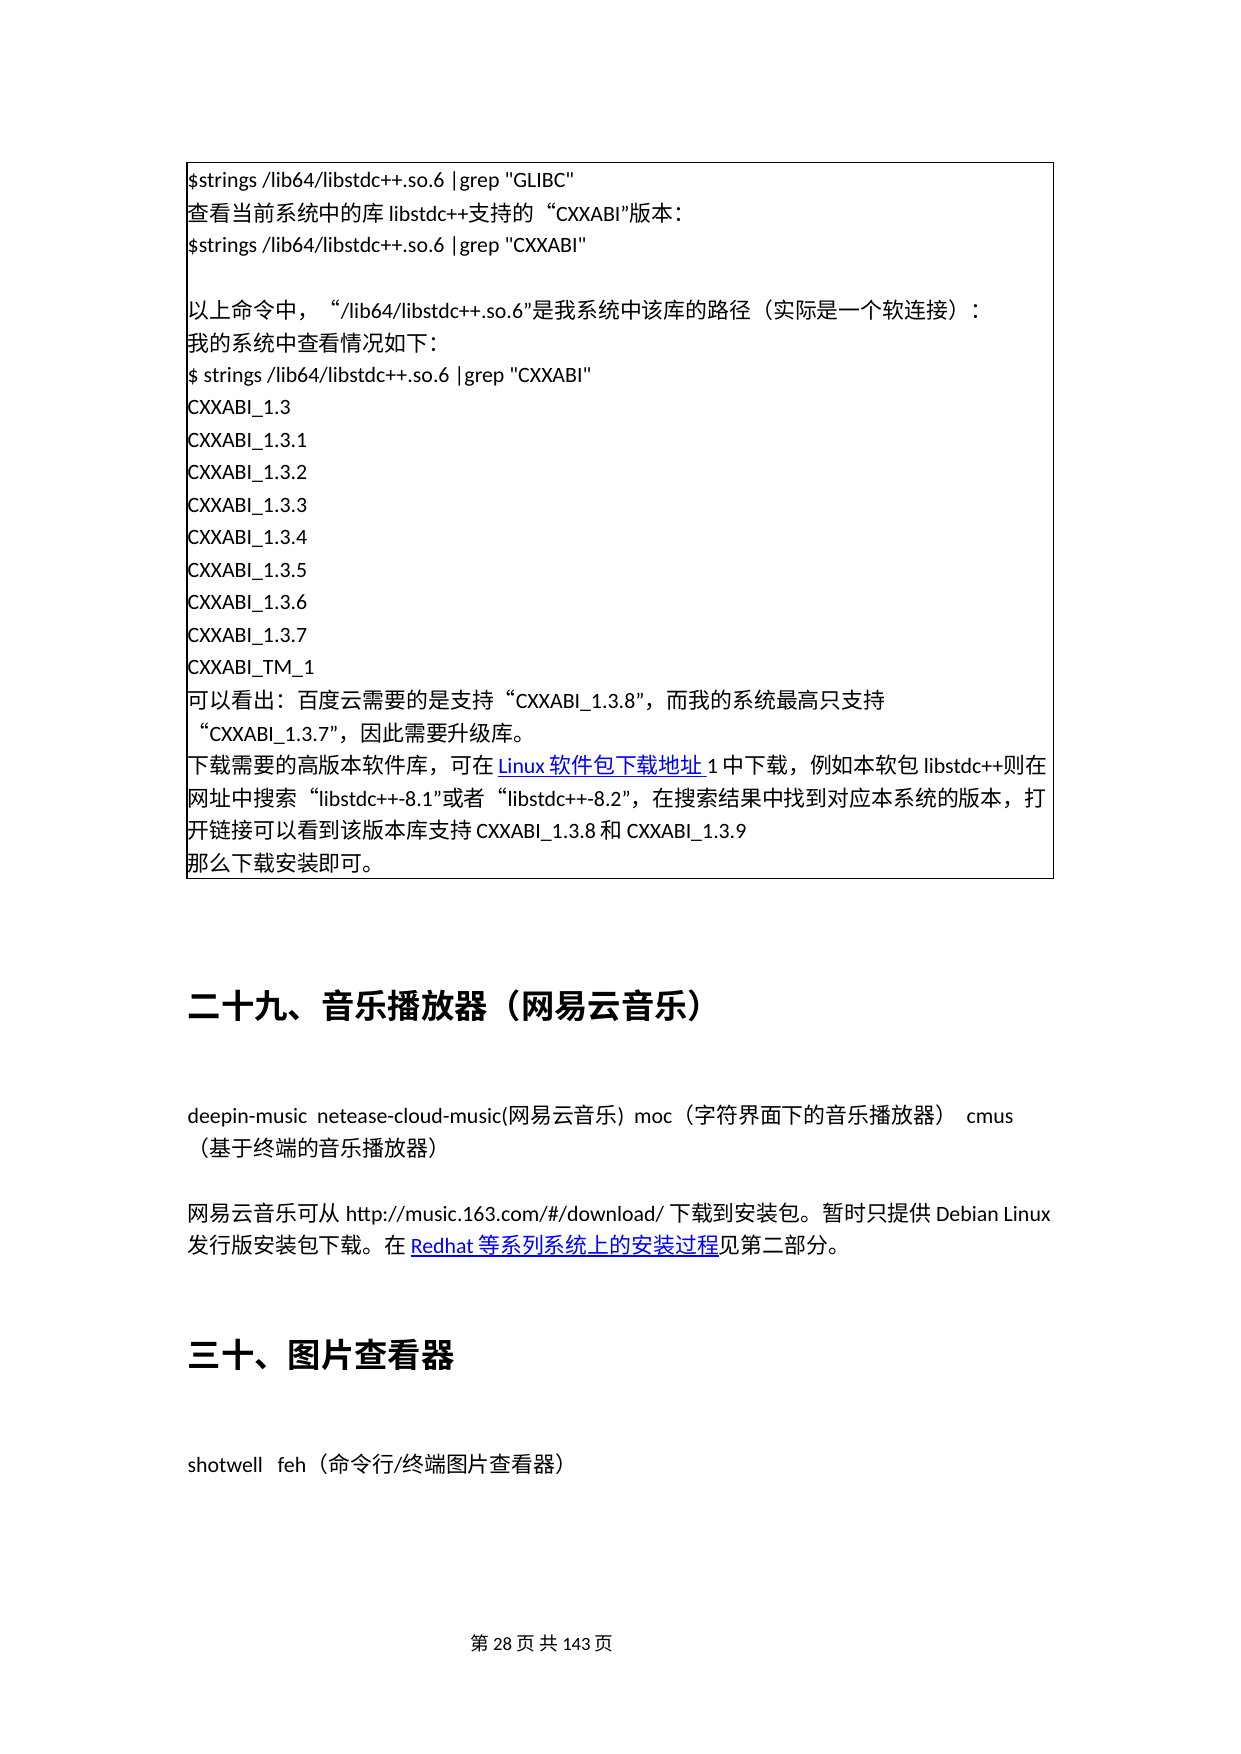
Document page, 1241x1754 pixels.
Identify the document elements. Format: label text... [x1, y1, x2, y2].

text shotwell feh（命令行/终端图片查看器） [187, 1447, 1053, 1479]
text CXXABI_1.3.6 [188, 586, 1053, 618]
text CXXABI_1.3.1 [188, 423, 1053, 456]
text 下载需要的高版本软件库，可在Linux软件包下载地址1中下载，例如本软包libstdc++则在网址中搜索“libstdc++-8.1”或者“libstdc++-8.2”，在搜索结果中找到对应本系统的版本，打开链接可以看到该版本库支持CXXABI_1.3.8和CXXABI_1.3.9 [188, 748, 1053, 844]
subtitle 三十、图片查看器 [187, 1320, 1053, 1385]
text CXXABI_TM_1 [188, 651, 1053, 683]
text $strings /lib64/libstdc++.so.6 |grep "GLIBC" [188, 163, 1053, 196]
text 我的系统中查看情况如下： [188, 326, 1053, 358]
text 那么下载安装即可。 [188, 844, 1053, 878]
text 查看当前系统中的库libstdc++支持的“CXXABI”版本： [188, 196, 1053, 228]
text $ strings /lib64/libstdc++.so.6 |grep "CXXABI" [188, 358, 1053, 391]
text CXXABI_1.3.7 [188, 618, 1053, 651]
text 可以看出：百度云需要的是支持“CXXABI_1.3.8”，而我的系统最高只支持“CXXABI_1.3.7”，因此需要升级库。 [188, 683, 1053, 748]
text CXXABI_1.3 [188, 391, 1053, 423]
text CXXABI_1.3.5 [188, 553, 1053, 586]
text CXXABI_1.3.2 [188, 456, 1053, 488]
text CXXABI_1.3.4 [188, 521, 1053, 553]
text 以上命令中，“/lib64/libstdc++.so.6”是我系统中该库的路径（实际是一个软连接）： [188, 293, 1053, 326]
text CXXABI_1.3.3 [188, 488, 1053, 521]
subtitle 二十九、音乐播放器（网易云音乐） [187, 971, 1053, 1036]
text 网易云音乐可从 http://music.163.com/#/download/ 下载到安装包。暂时只提供Debian Linux发行版安装包下载。在Redhat等系列系统上的安装过程见第二部分。 [187, 1195, 1053, 1260]
text $strings /lib64/libstdc++.so.6 |grep "CXXABI" [188, 228, 1053, 261]
text deepin-music netease-cloud-music(网易云音乐) moc（字符界面下的音乐播放器） cmus（基于终端的音乐播放器） [187, 1098, 1053, 1163]
